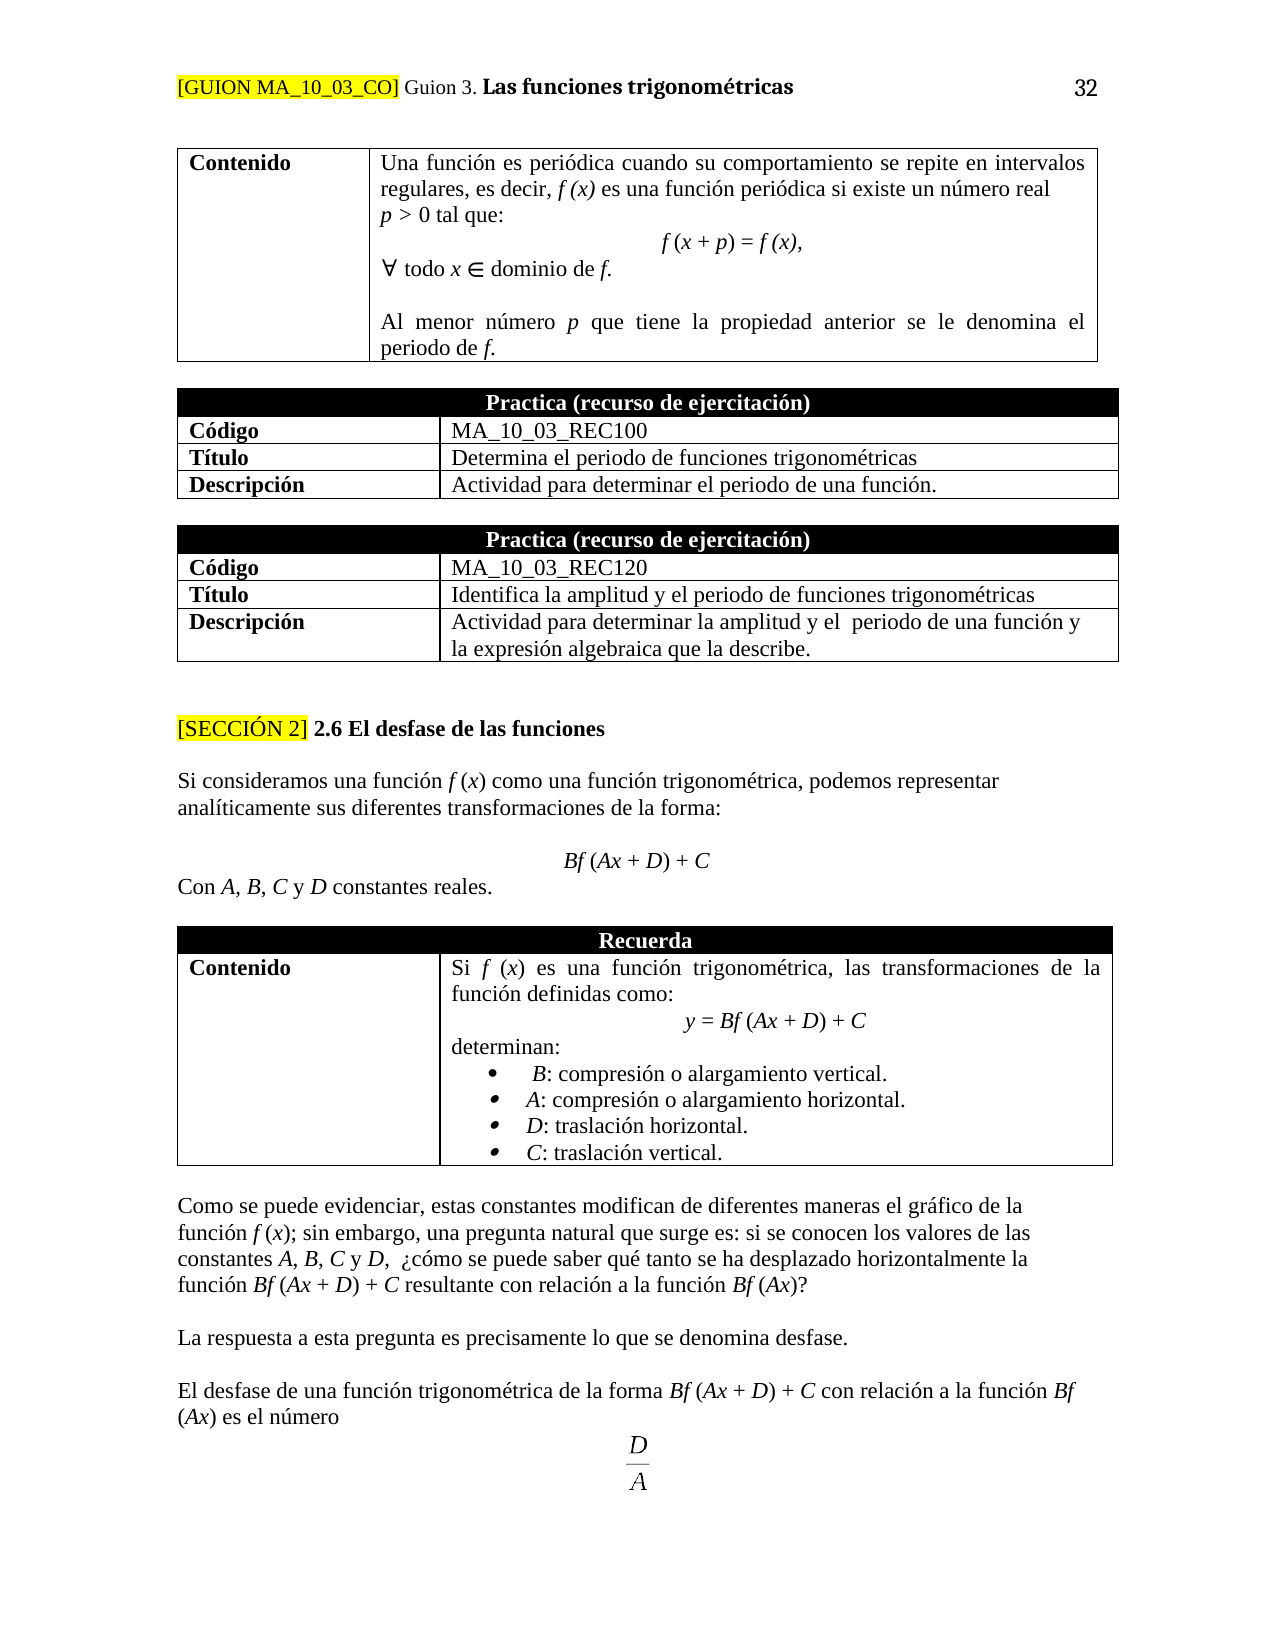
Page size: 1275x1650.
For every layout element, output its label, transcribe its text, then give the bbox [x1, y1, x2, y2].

text Como se puede evidenciar, estas constantes modifican de diferentes maneras el gráfico de la función f (x); sin embargo, una pregunta natural que surge es: si se conocen los valores de las constantes A, B, C y D, ¿cómo se puede saber qué tanto se ha desplazado horizontalmente la función Bf (Ax + D) + C resultante con relación a la función Bf (Ax)? [177, 1192, 1098, 1298]
table_cell Título [178, 444, 439, 470]
table_header Recuerda [178, 927, 1112, 953]
text Si consideramos una función f (x) como una función trigonométrica, podemos representar analíticamente sus diferentes transformaciones de la forma: [177, 768, 1098, 820]
table_cell Descripción [178, 471, 439, 498]
table_cell Si f (x) es una función trigonométrica, las transformaciones de la función definidas como: y = Bf (Ax + D) + C determinan: B: compresión o alargamiento vertical. A: compresión o alargamiento horizontal. D: traslación horizontal. C: traslación vertical. [441, 954, 1112, 1165]
table_cell Una función es periódica cuando su comportamiento se repite en intervalos regulares, es decir, f (x) es una función periódica si existe un número real p > 0 tal que: f (x + p) = f (x), ∀ todo x ∈ dominio de f. Al menor número p que tiene la propiedad anterior se le denomina el periodo de f. [370, 149, 1097, 361]
table_cell Descripción [178, 609, 439, 661]
table_cell MA_10_03_REC120 [441, 554, 1118, 580]
table_cell Contenido [178, 149, 369, 361]
text [SECCIÓN 2] 2.6 El desfase de las funciones [308, 715, 1098, 741]
table_header Practica (recurso de ejercitación) [178, 389, 1118, 416]
table_cell Código [178, 554, 439, 580]
table_cell Título [178, 581, 439, 607]
table_cell Actividad para determinar el periodo de una función. [441, 471, 1118, 498]
table_cell Contenido [178, 954, 439, 1165]
table_cell Actividad para determinar la amplitud y el periodo de una función y la expresión algebraica que la describe. [441, 609, 1118, 661]
text La respuesta a esta pregunta es precisamente lo que se denomina desfase. [177, 1324, 1098, 1351]
table_cell Identifica la amplitud y el periodo de funciones trigonométricas [441, 581, 1118, 607]
table_cell Código [178, 417, 439, 443]
table_cell Determina el periodo de funciones trigonométricas [441, 444, 1118, 470]
table_header Practica (recurso de ejercitación) [178, 526, 1118, 553]
text Bf (Ax + D) + C [177, 847, 1098, 873]
text Con A, B, C y D constantes reales. [177, 873, 1098, 899]
table_cell MA_10_03_REC100 [441, 417, 1118, 443]
text El desfase de una función trigonométrica de la forma Bf (Ax + D) + C con relación a la función Bf (Ax) es el número [177, 1377, 1098, 1429]
